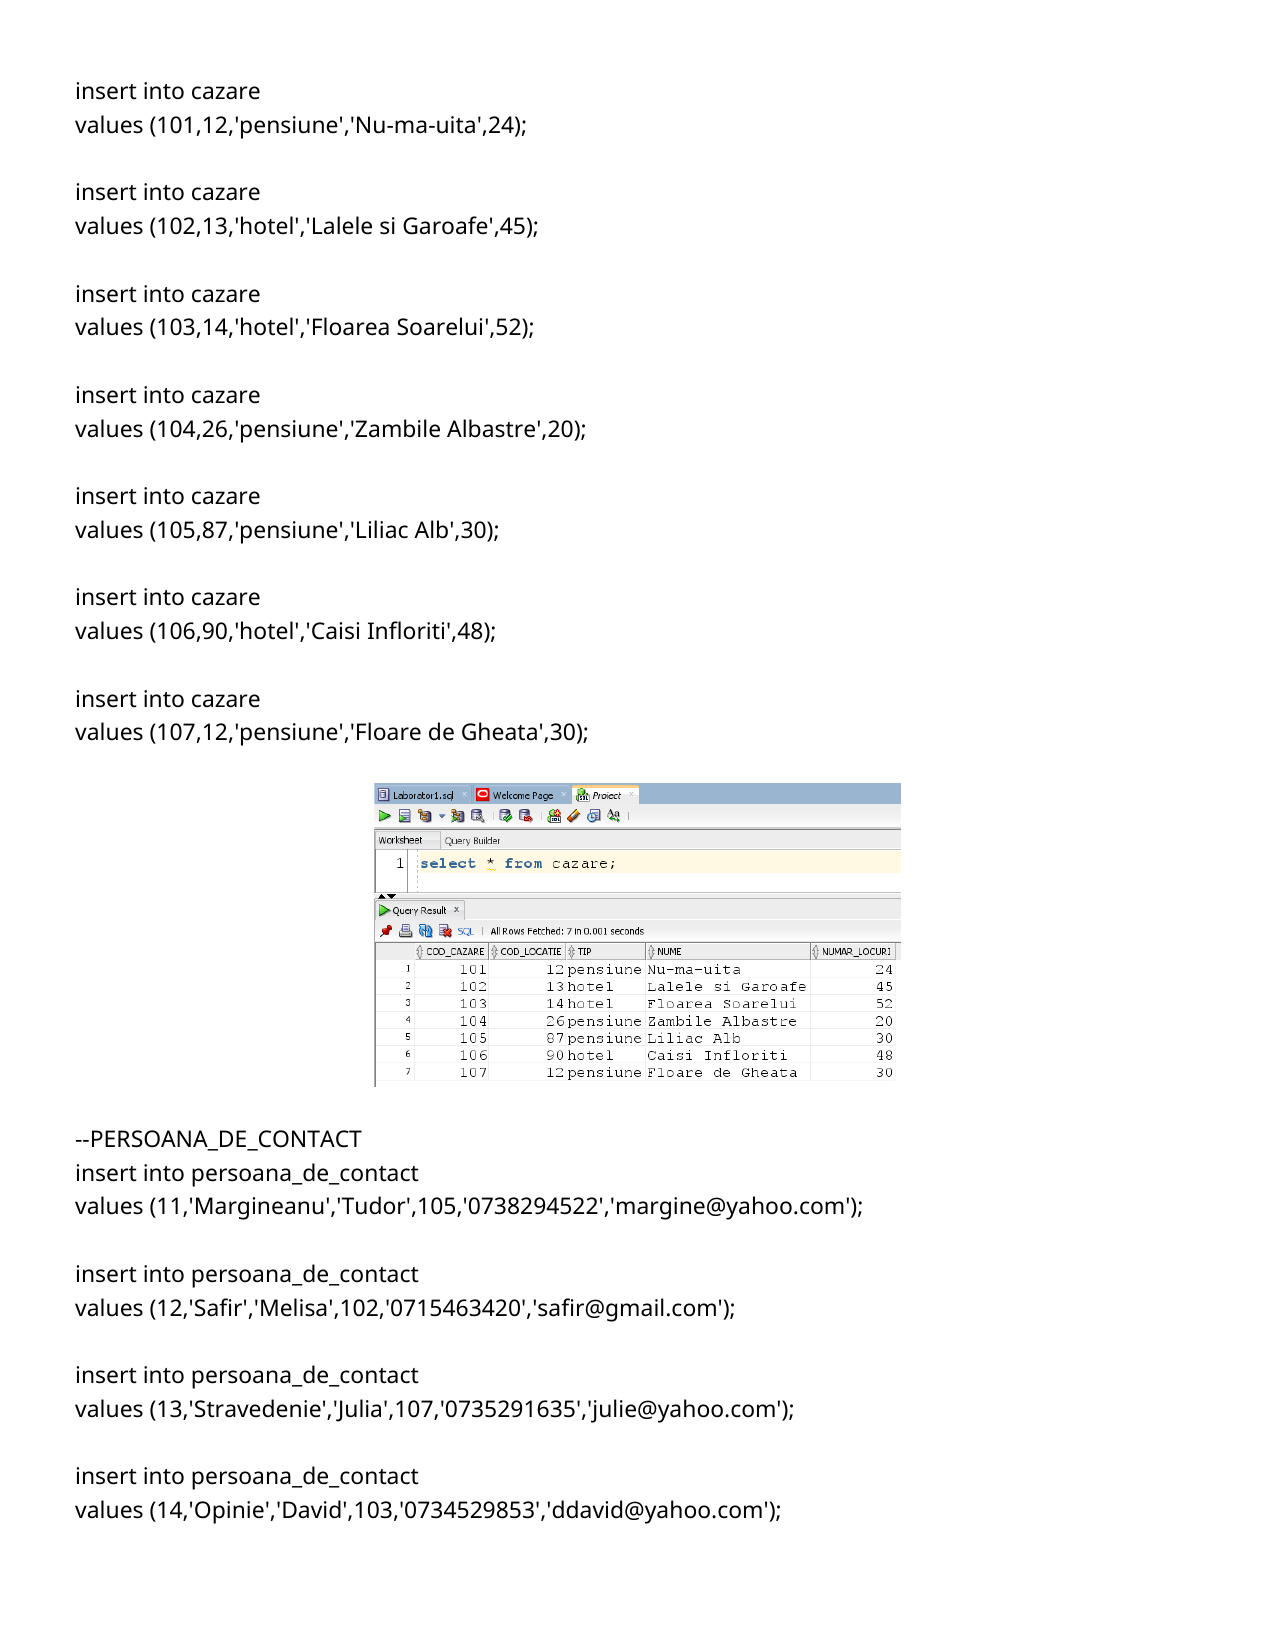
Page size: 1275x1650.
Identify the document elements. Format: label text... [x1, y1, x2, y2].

text values (12,'Safir','Melisa',102,'0715463420','safir@gmail.com'); [75, 1292, 1200, 1323]
text insert into persoana_de_contact [75, 1258, 1200, 1289]
text insert into cazare [75, 480, 1200, 511]
text insert into persoana_de_contact [75, 1157, 1200, 1188]
text insert into cazare [75, 277, 1200, 309]
text values (107,12,'pensiune','Floare de Gheata',30); [75, 716, 1200, 747]
text insert into cazare [75, 176, 1200, 207]
text insert into persoana_de_contact [75, 1359, 1200, 1390]
text insert into cazare [75, 682, 1200, 714]
text insert into cazare [75, 581, 1200, 612]
text values (102,13,'hotel','Lalele si Garoafe',45); [75, 210, 1200, 241]
text values (14,'Opinie','David',103,'0734529853','ddavid@yahoo.com'); [75, 1494, 1200, 1525]
text values (11,'Margineanu','Tudor',105,'0738294522','margine@yahoo.com'); [75, 1190, 1200, 1222]
text --PERSOANA_DE_CONTACT [75, 1123, 1200, 1154]
picture [374, 783, 901, 1087]
text values (106,90,'hotel','Caisi Infloriti',48); [75, 615, 1200, 646]
text values (105,87,'pensiune','Liliac Alb',30); [75, 514, 1200, 545]
text values (101,12,'pensiune','Nu-ma-uita',24); [75, 109, 1200, 140]
text insert into cazare [75, 75, 1200, 106]
text values (13,'Stravedenie','Julia',107,'0735291635','julie@yahoo.com'); [75, 1393, 1200, 1424]
text insert into persoana_de_contact [75, 1460, 1200, 1492]
text insert into cazare [75, 379, 1200, 410]
text values (103,14,'hotel','Floarea Soarelui',52); [75, 311, 1200, 342]
text values (104,26,'pensiune','Zambile Albastre',20); [75, 412, 1200, 444]
